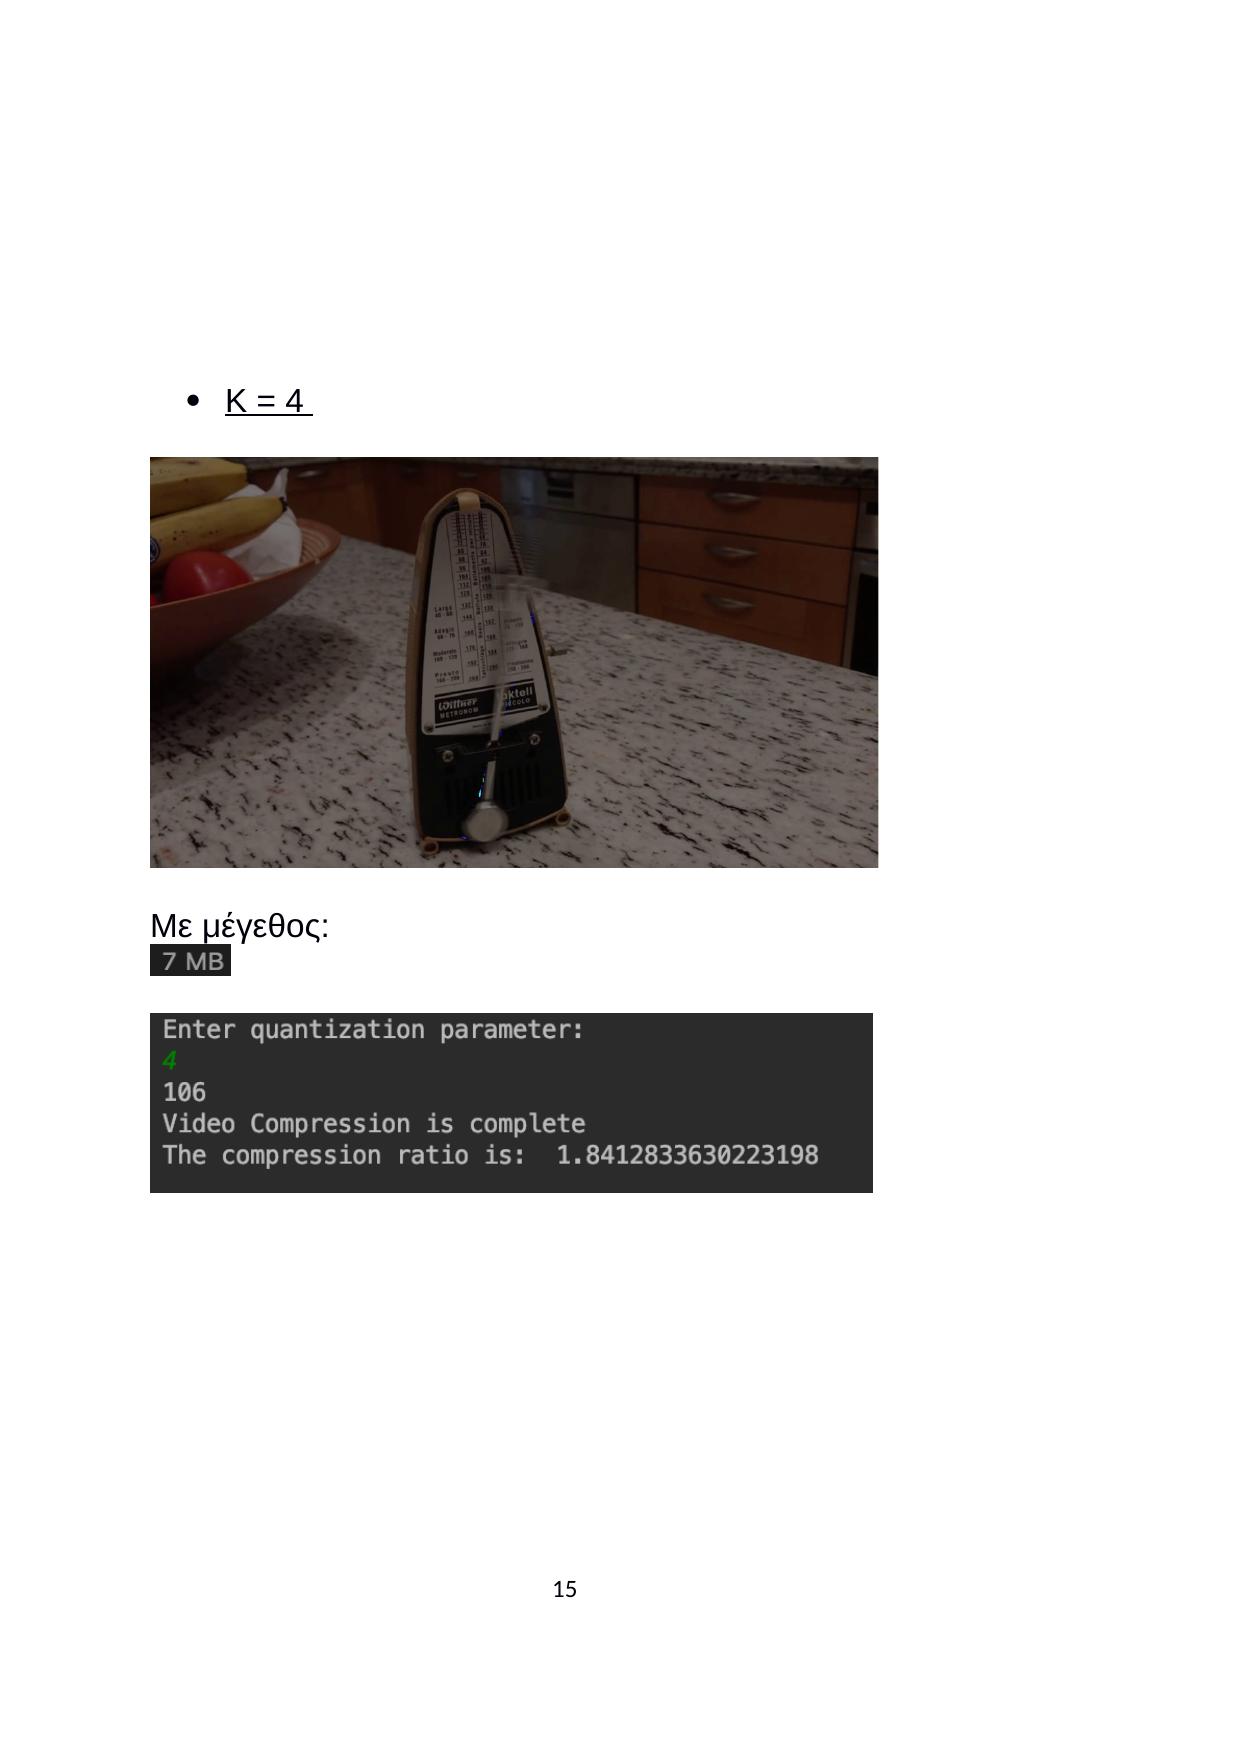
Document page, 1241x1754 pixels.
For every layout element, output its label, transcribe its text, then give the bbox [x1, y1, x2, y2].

text Με μέγεθος: [150, 906, 1090, 944]
picture [150, 1013, 873, 1193]
picture [150, 944, 231, 976]
list Κ = 4 [187, 381, 1090, 419]
picture [150, 457, 879, 868]
